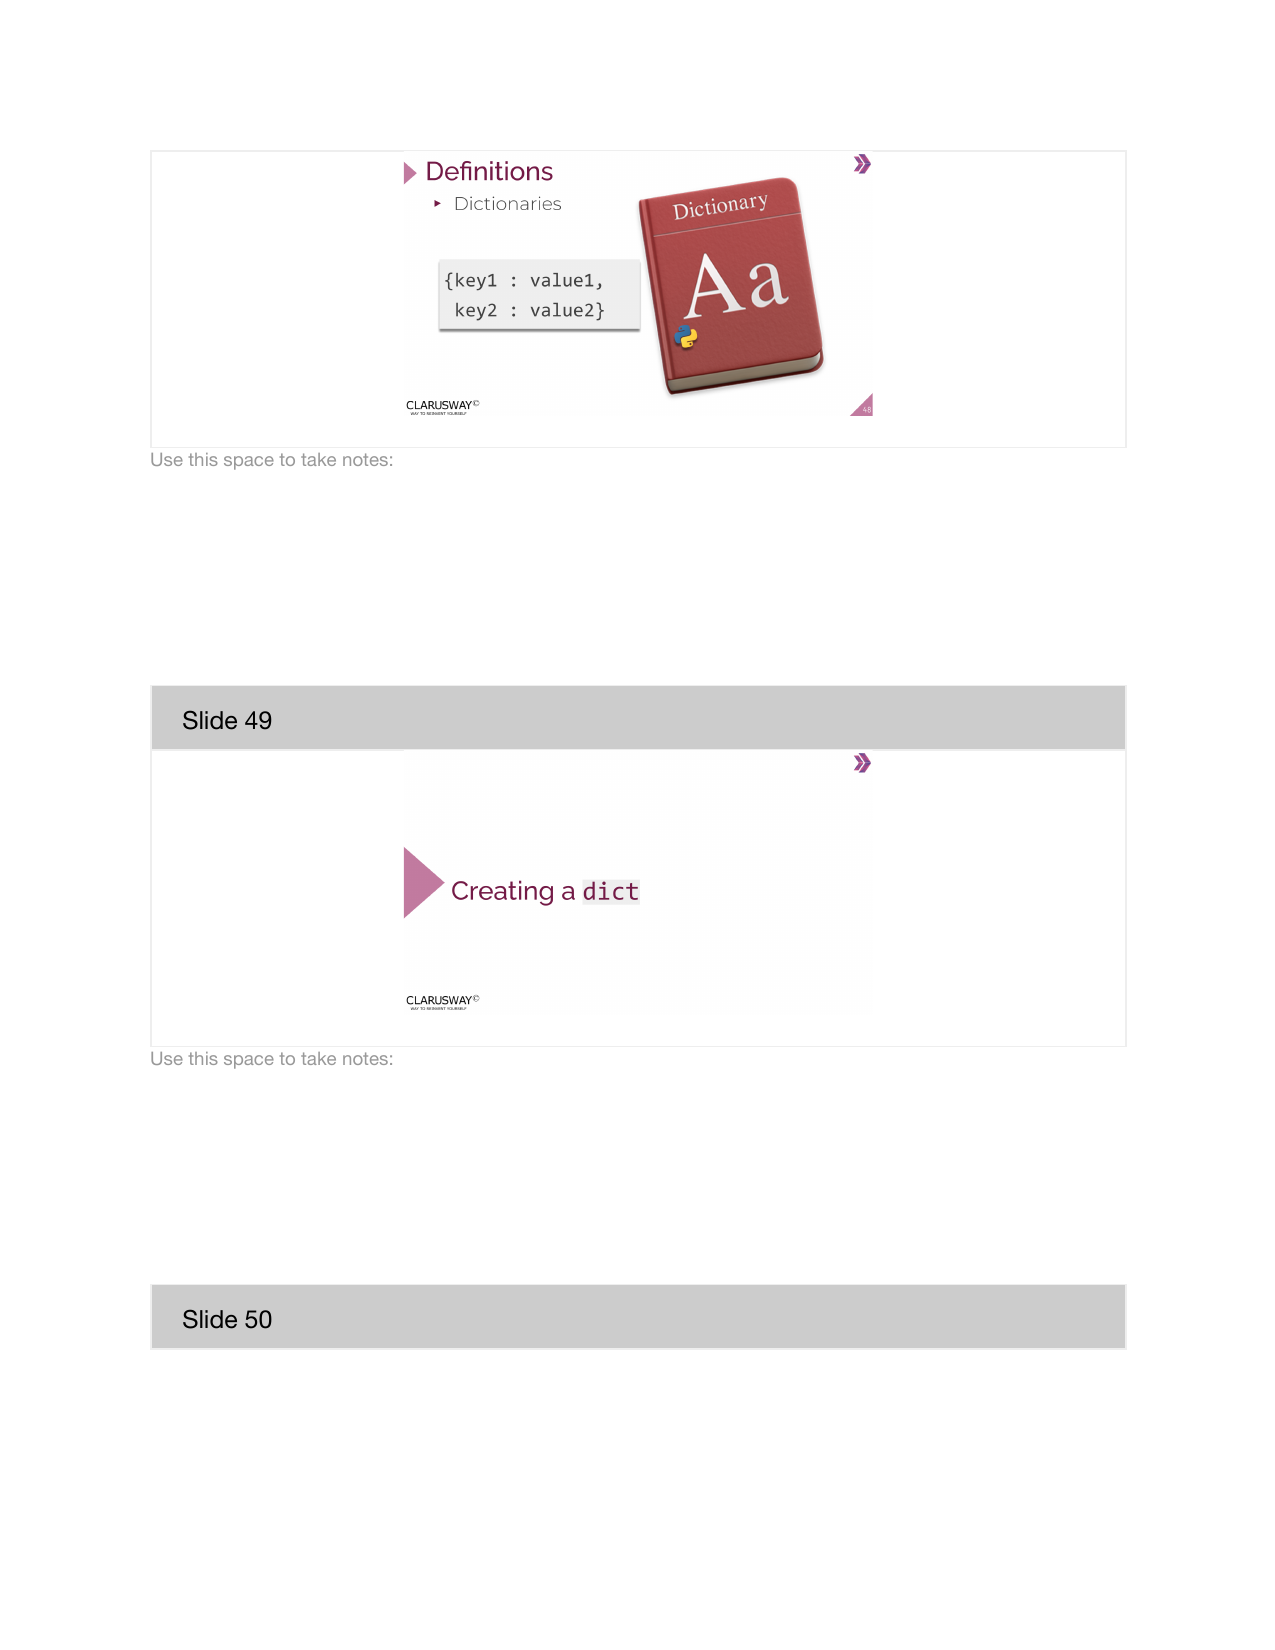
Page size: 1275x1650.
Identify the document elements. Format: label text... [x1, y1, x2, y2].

table_header Slide 49 [152, 686, 1125, 749]
table_header Slide 50 [152, 1285, 1125, 1348]
picture [403, 750, 873, 1015]
picture [403, 151, 873, 416]
text Use this space to take notes: [150, 1047, 1125, 1071]
table_cell [152, 152, 1125, 447]
text Use this space to take notes: [150, 448, 1125, 472]
table_cell [152, 751, 1125, 1046]
